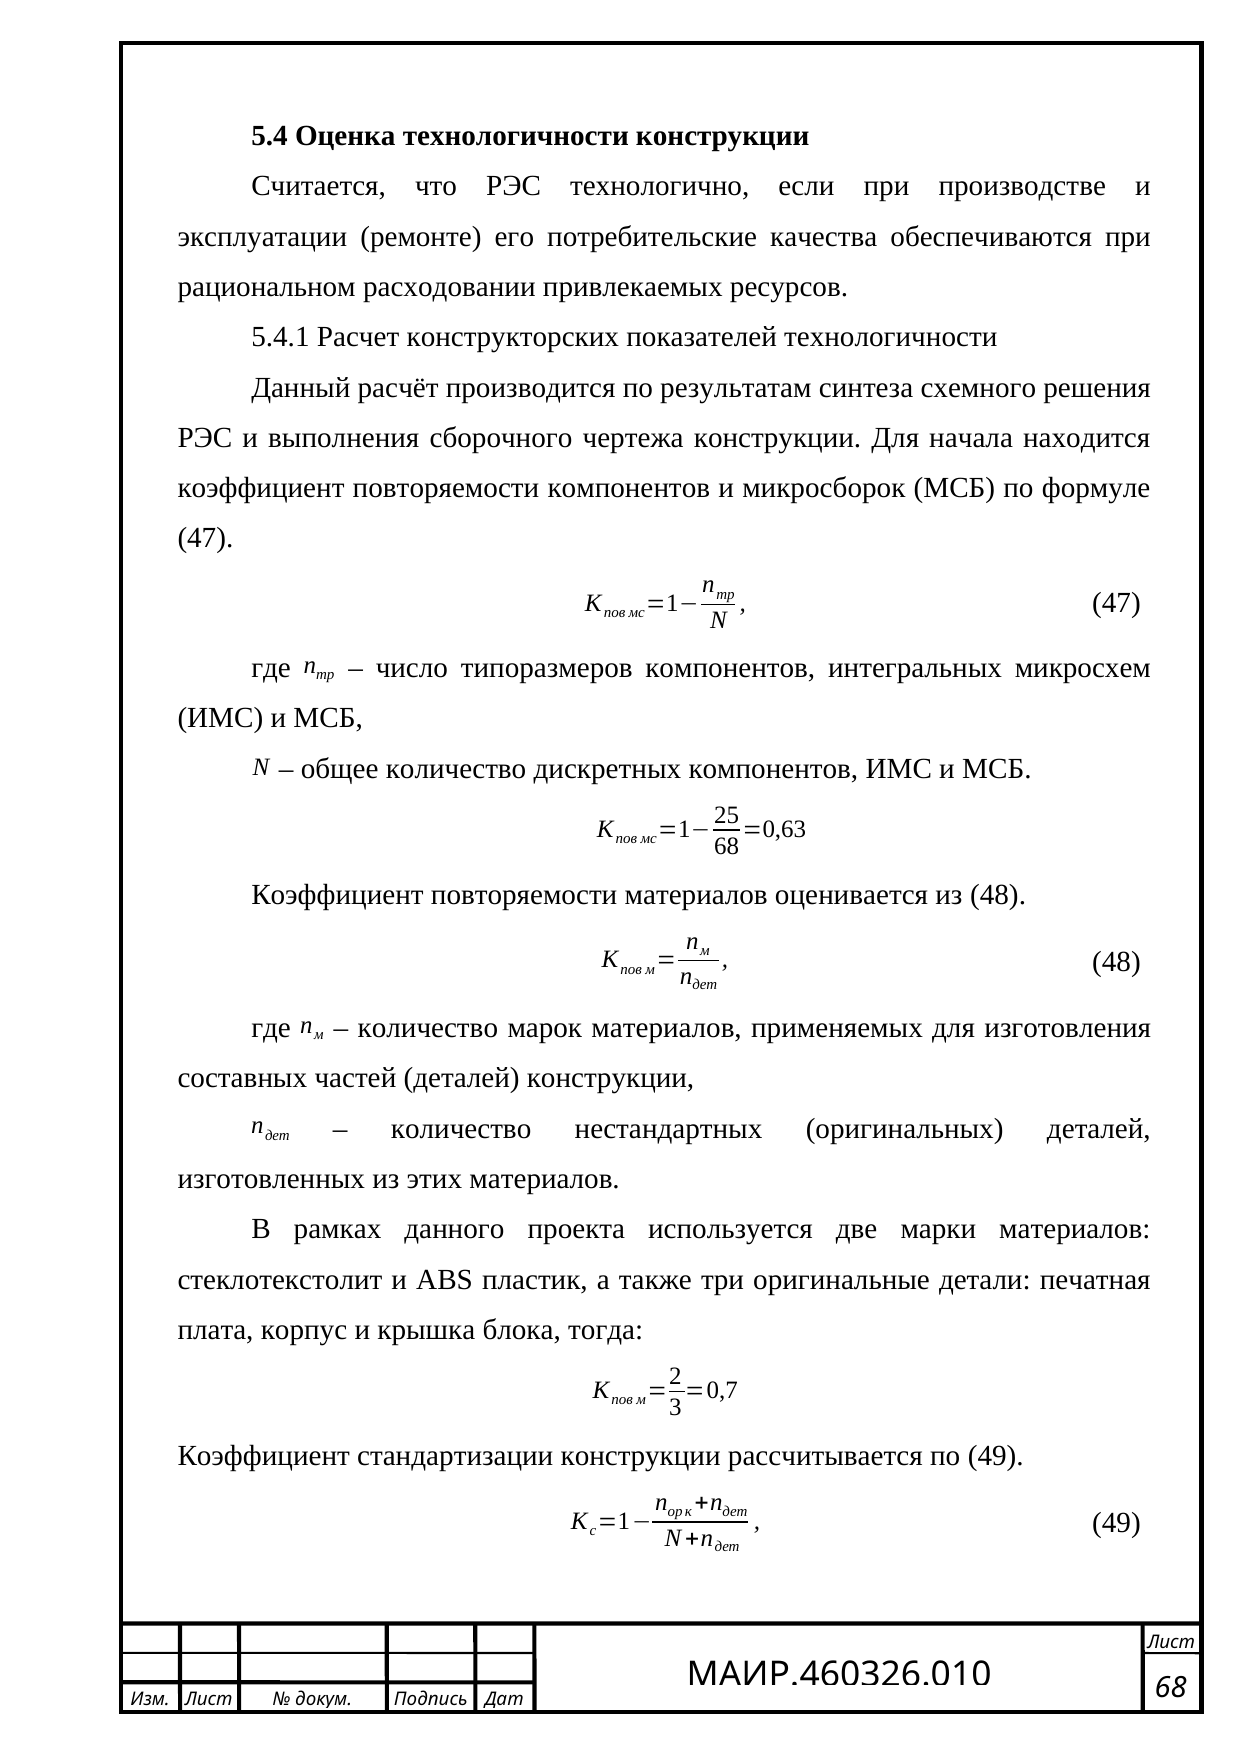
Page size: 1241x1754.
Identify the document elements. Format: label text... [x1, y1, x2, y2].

text – количество нестандартных (оригинальных) деталей, изготовленных из этих материалов. [177, 1111, 1152, 1195]
text Коэффициент стандартизации конструкции рассчитывается по (49). [177, 1438, 1152, 1472]
table_header [177, 571, 1007, 650]
text Считается, что РЭС технологично, если при производстве и эксплуатации (ремонте) его потребительские качества обеспечиваются при рациональном расходовании привлекаемых ресурсов. [177, 168, 1152, 303]
table_header [177, 1489, 1007, 1572]
text где – число типоразмеров компонентов, интегральных микросхем (ИМС) и МСБ, [177, 650, 1152, 734]
text где – количество марок материалов, применяемых для изготовления составных частей (деталей) конструкции, [177, 1010, 1152, 1094]
table_header (48) [1007, 927, 1152, 1010]
subtitle 5.4.1 Расчет конструкторских показателей технологичности [177, 319, 1152, 353]
table_header [177, 927, 1007, 1010]
table_header (47) [1007, 571, 1152, 650]
text – общее количество дискретных компонентов, ИМС и МСБ. [177, 751, 1152, 784]
subtitle 5.4 Оценка технологичности конструкции [177, 118, 1152, 152]
table_header (49) [1007, 1489, 1152, 1572]
text В рамках данного проекта используется две марки материалов: стеклотекстолит и ABS пластик, а также три оригинальные детали: печатная плата, корпус и крышка блока, тогда: [177, 1212, 1152, 1346]
text Коэффициент повторяемости материалов оценивается из (48). [177, 877, 1152, 911]
text Данный расчёт производится по результатам синтеза схемного решения РЭС и выполнения сборочного чертежа конструкции. Для начала находится коэффициент повторяемости компонентов и микросборок (МСБ) по формуле (47). [177, 370, 1152, 554]
